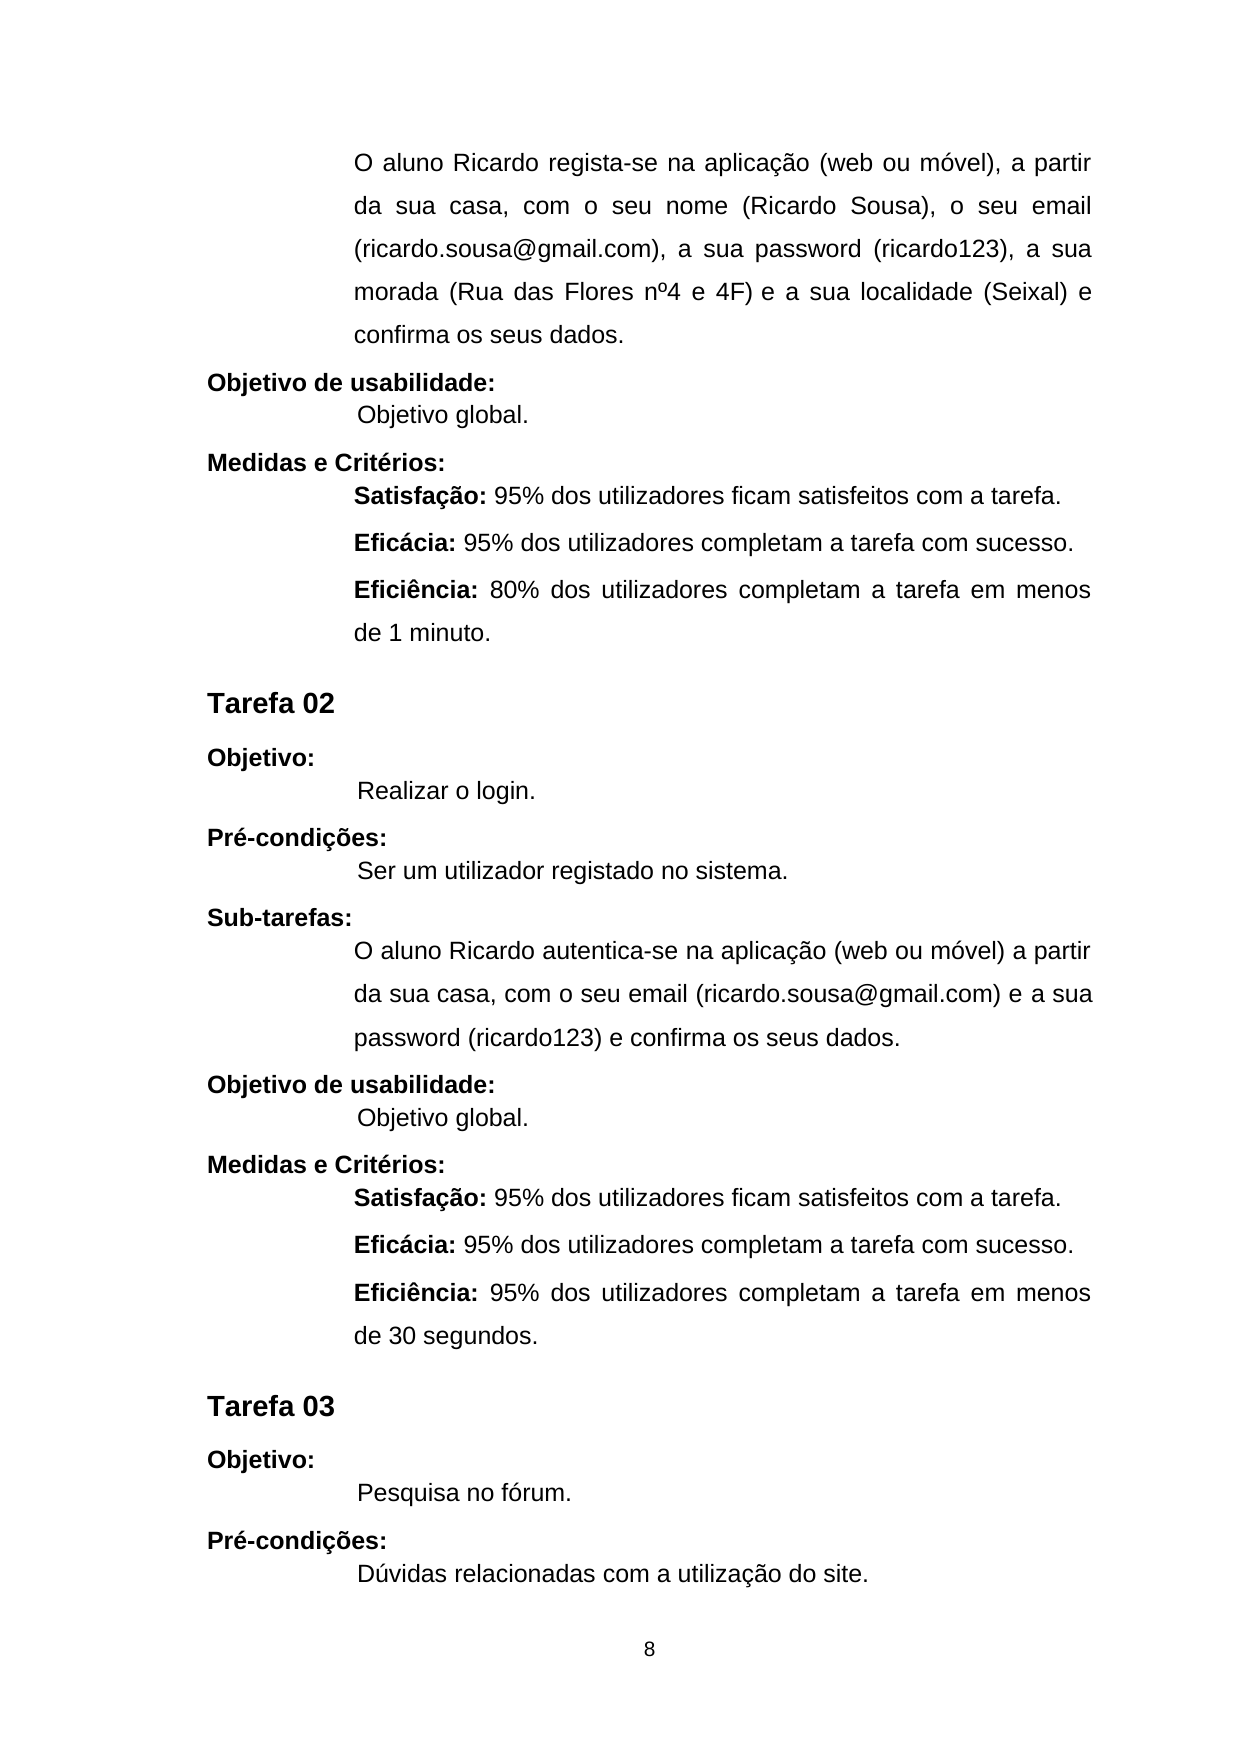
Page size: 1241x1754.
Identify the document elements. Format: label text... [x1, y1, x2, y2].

text O aluno Ricardo regista-se na aplicação (web ou móvel), a partir da sua casa, com o seu nome (Ricardo Sousa), o seu email (ricardo.sousa@gmail.com), a sua password (ricardo123), a sua morada (Rua das Flores nº4 e 4F) e a sua localidade (Seixal) e confirma os seus dados. [354, 148, 1092, 349]
text Tarefa 03 [207, 1389, 1092, 1422]
text Dúvidas relacionadas com a utilização do site. [354, 1558, 1092, 1587]
text Eficiência: 95% dos utilizadores completam a tarefa em menos de 30 segundos. [354, 1278, 1092, 1349]
text Objetivo: [207, 1445, 1092, 1474]
text O aluno Ricardo autentica-se na aplicação (web ou móvel) a partir da sua casa, com o seu email (ricardo.sousa@gmail.com) e a sua password (ricardo123) e confirma os seus dados. [354, 936, 1092, 1051]
text Objetivo global. [354, 1103, 1092, 1132]
text Medidas e Critérios: [207, 448, 1092, 476]
text Pesquisa no fórum. [354, 1478, 1092, 1507]
text Objetivo global. [354, 400, 1092, 429]
text Objetivo: [207, 743, 1092, 772]
text Realizar o login. [354, 776, 1092, 805]
text Eficiência: 80% dos utilizadores completam a tarefa em menos de 1 minuto. [354, 575, 1092, 647]
text Eficácia: 95% dos utilizadores completam a tarefa com sucesso. [354, 528, 1092, 557]
text Objetivo de usabilidade: [207, 1070, 1092, 1099]
text Sub-tarefas: [207, 903, 1092, 932]
text Ser um utilizador registado no sistema. [354, 856, 1092, 885]
text Pré-condições: [207, 823, 1092, 852]
text Satisfação: 95% dos utilizadores ficam satisfeitos com a tarefa. [354, 1183, 1092, 1212]
text Satisfação: 95% dos utilizadores ficam satisfeitos com a tarefa. [354, 481, 1092, 509]
text Pré-condições: [207, 1526, 1092, 1554]
text Eficácia: 95% dos utilizadores completam a tarefa com sucesso. [354, 1230, 1092, 1259]
text Tarefa 02 [207, 686, 1092, 720]
text Objetivo de usabilidade: [207, 367, 1092, 396]
text Medidas e Critérios: [207, 1150, 1092, 1179]
